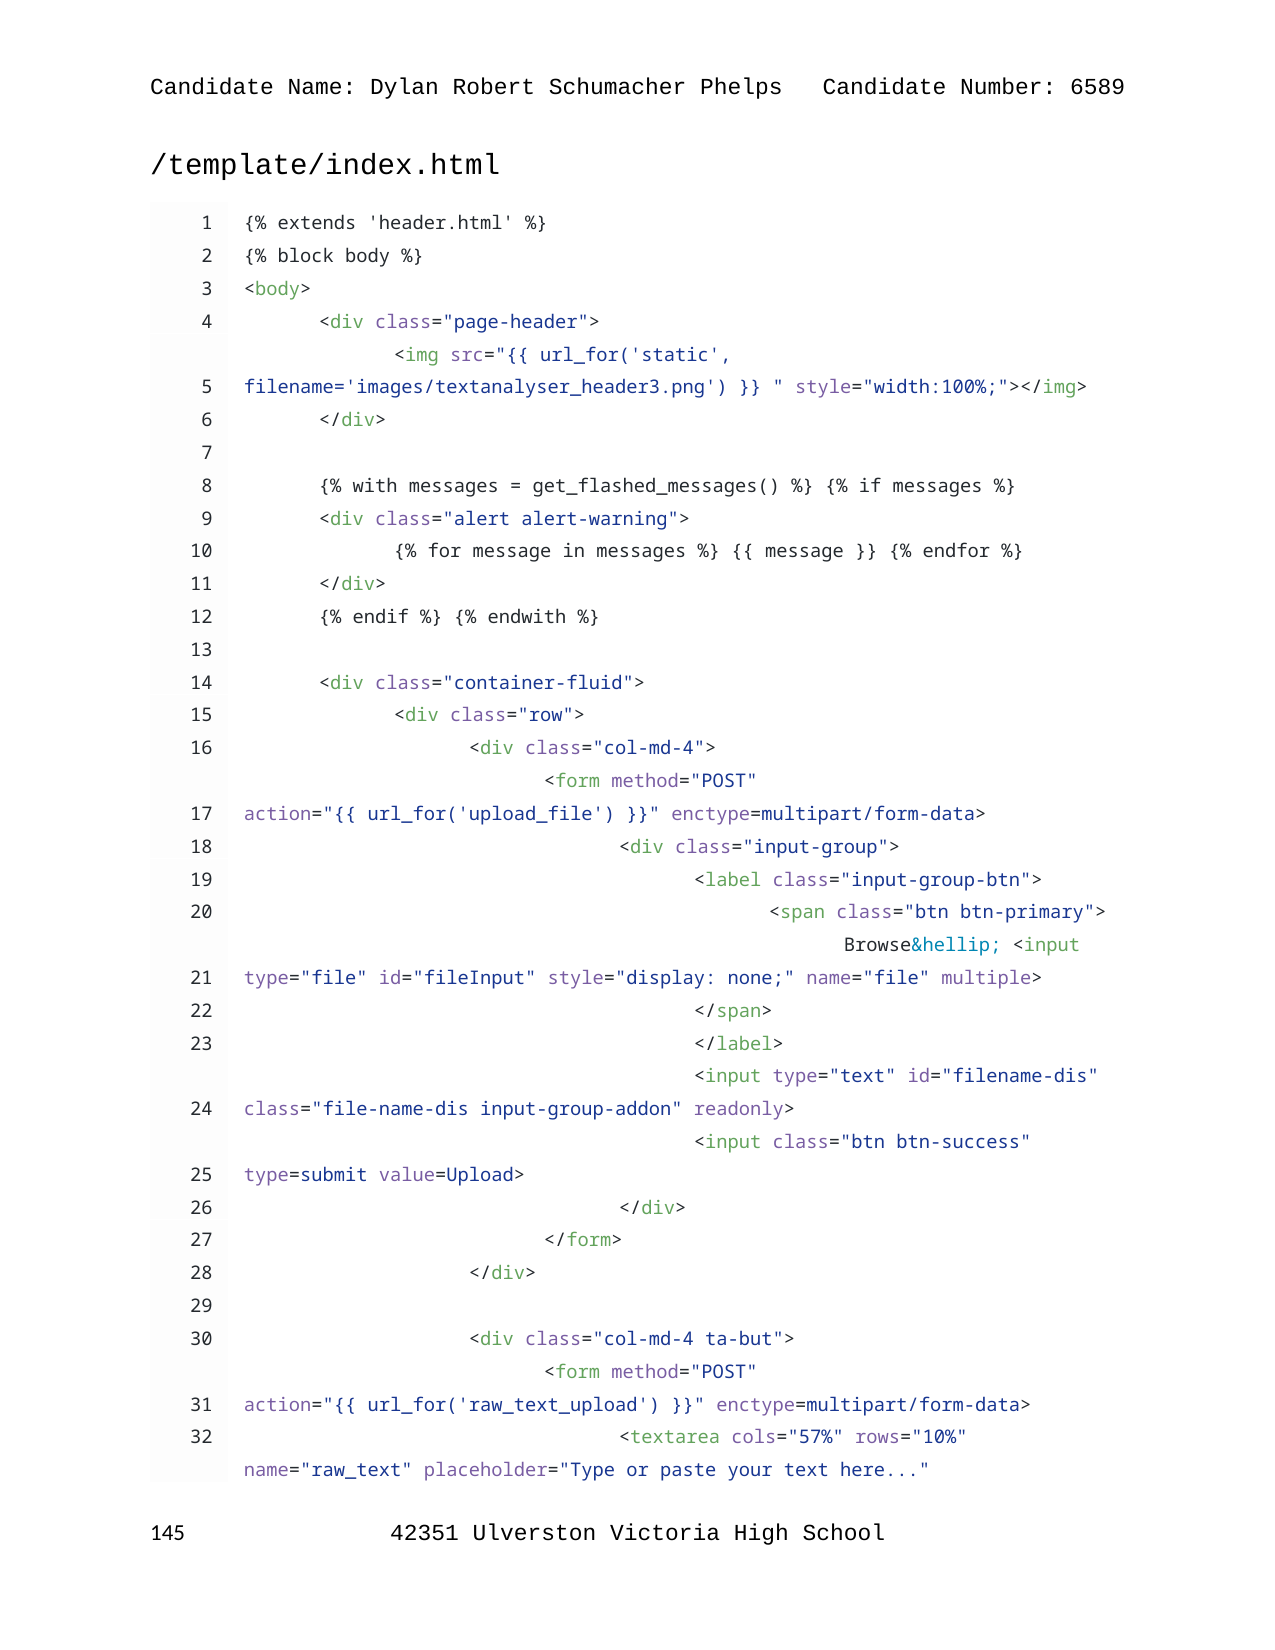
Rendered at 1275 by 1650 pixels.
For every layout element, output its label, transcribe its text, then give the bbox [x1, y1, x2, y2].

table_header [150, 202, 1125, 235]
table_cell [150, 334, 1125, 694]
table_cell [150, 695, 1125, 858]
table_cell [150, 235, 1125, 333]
text /template/index.html [150, 150, 1125, 183]
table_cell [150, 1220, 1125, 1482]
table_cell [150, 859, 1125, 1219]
